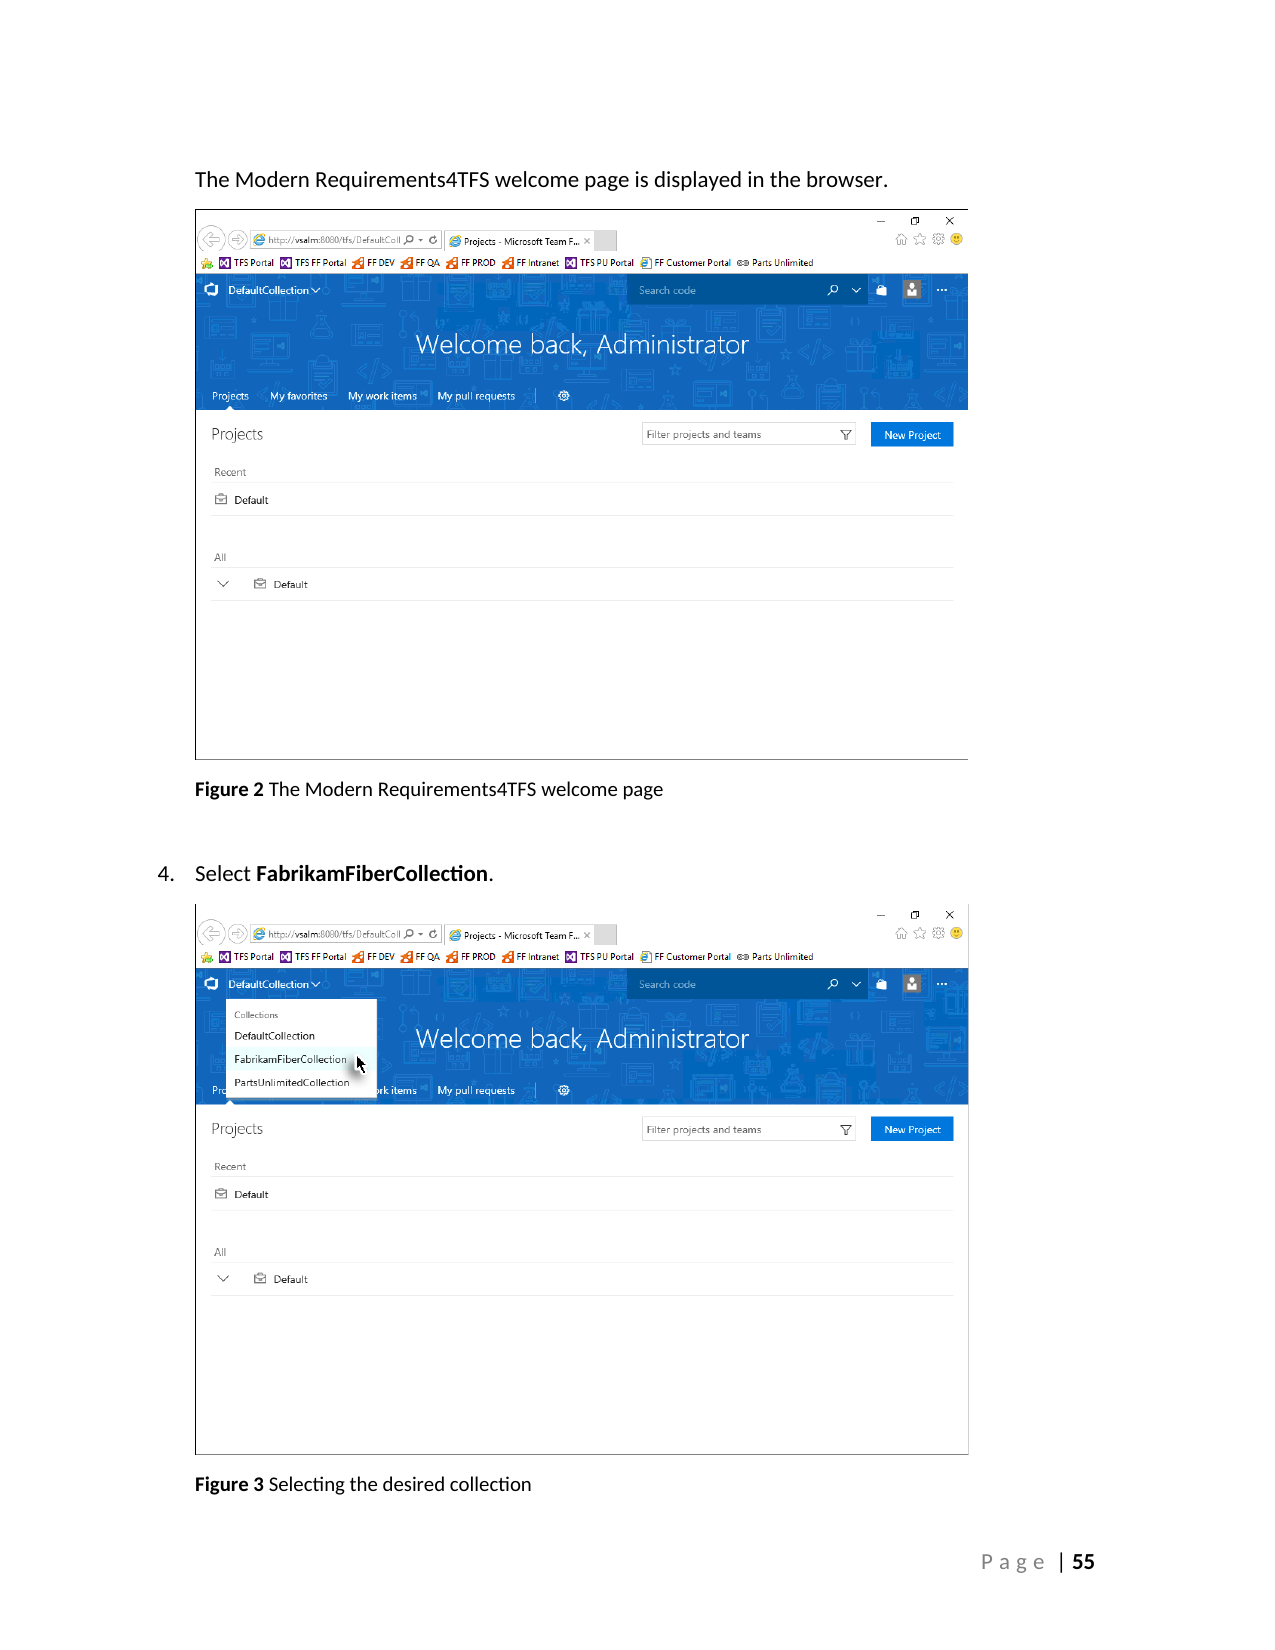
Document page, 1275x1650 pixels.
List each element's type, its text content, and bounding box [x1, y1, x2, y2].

text Figure 2 The Modern Requirements4TFS welcome page [195, 776, 1125, 801]
text Figure 3 Selecting the desired collection [195, 1471, 1125, 1496]
list The Modern Requirements4TFS welcome page is displayed in the browser. [195, 165, 1125, 193]
picture [195, 904, 969, 1455]
picture [195, 209, 968, 760]
list Select FabrikamFiberCollection. [157, 859, 1125, 887]
